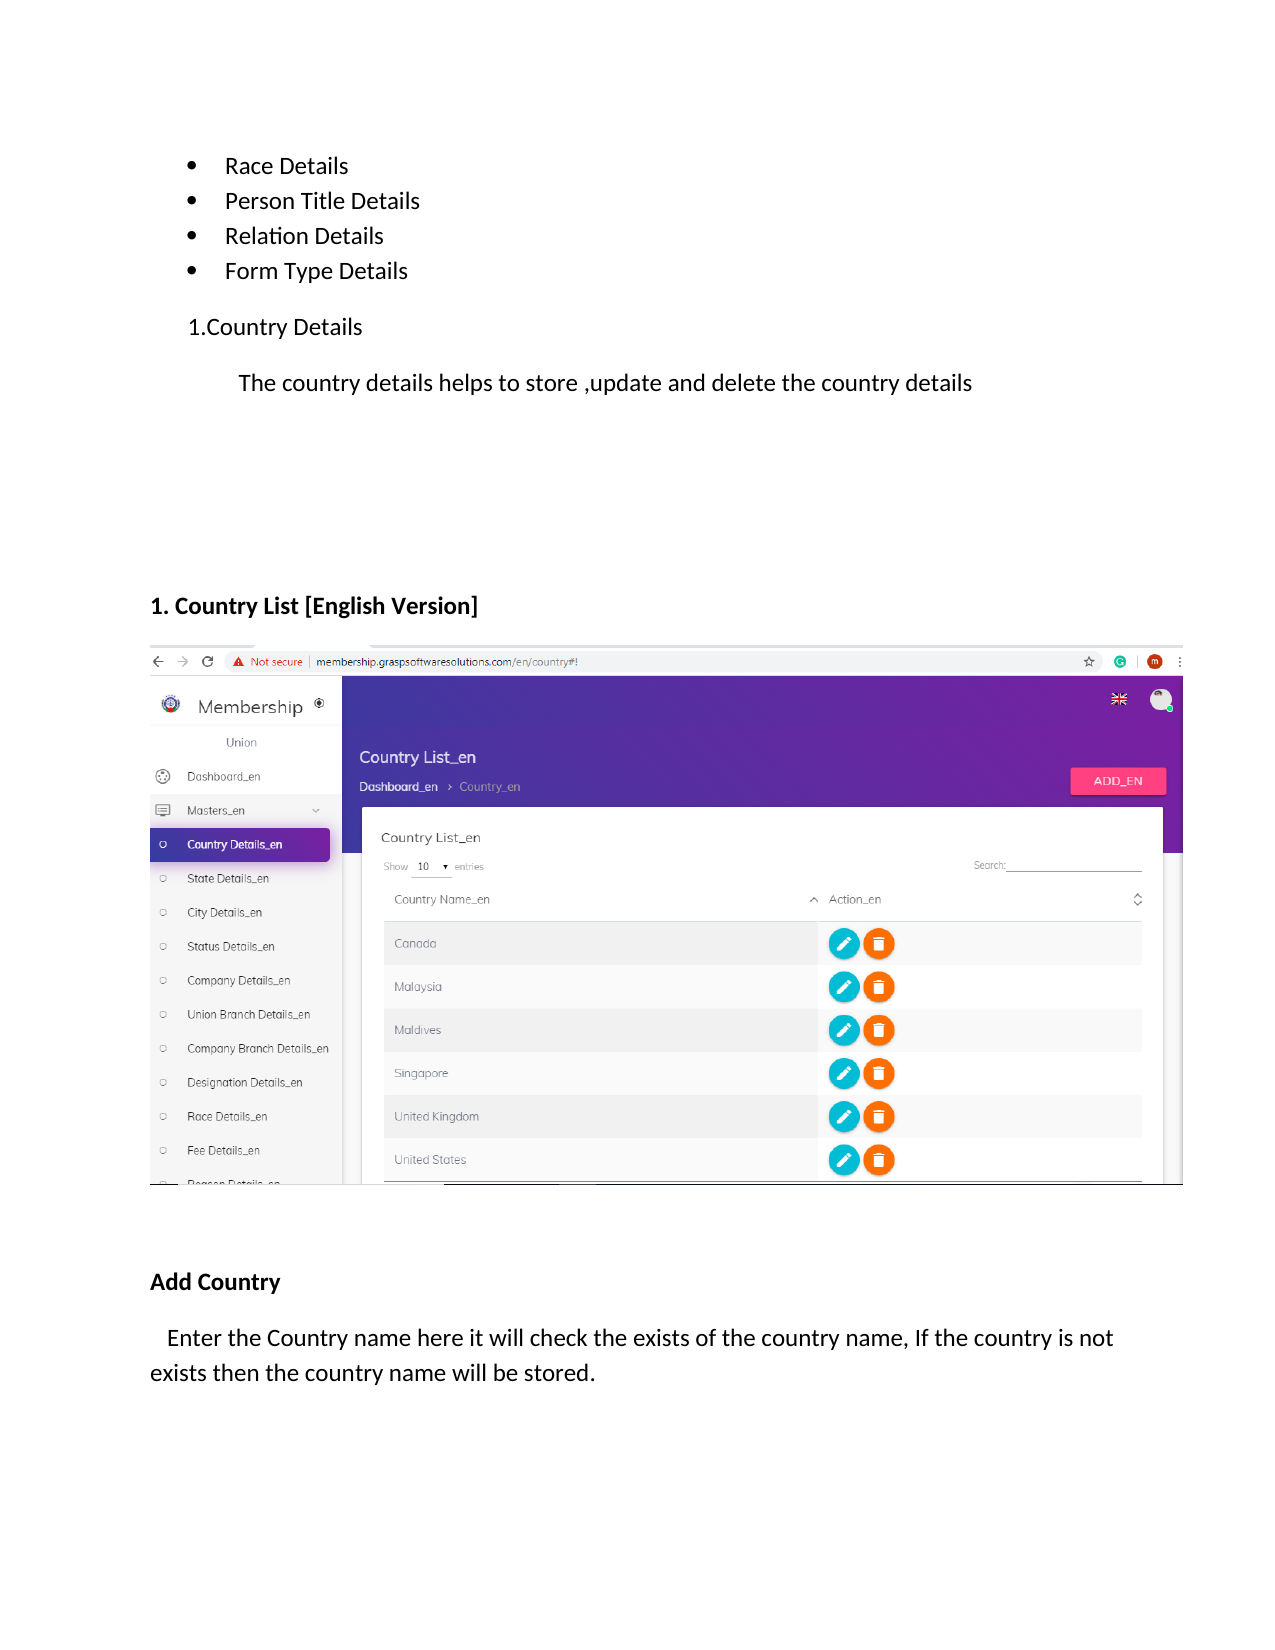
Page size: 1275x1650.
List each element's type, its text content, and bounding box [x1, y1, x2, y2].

list Person Title Details [187, 185, 1125, 216]
text 1.Country Details [187, 311, 1125, 341]
text 1. Country List [English Version] [150, 590, 1125, 621]
text Enter the Country name here it will check the exists of the country name, If the country is not exists then the country name will be stored. [150, 1322, 1125, 1387]
list Race Details [187, 150, 1125, 181]
picture [150, 645, 1183, 1185]
list Form Type Details [187, 255, 1125, 286]
list Relation Details [187, 220, 1125, 251]
text Add Country [150, 1266, 1125, 1296]
text The country details helps to store ,update and delete the country details [187, 367, 1125, 397]
